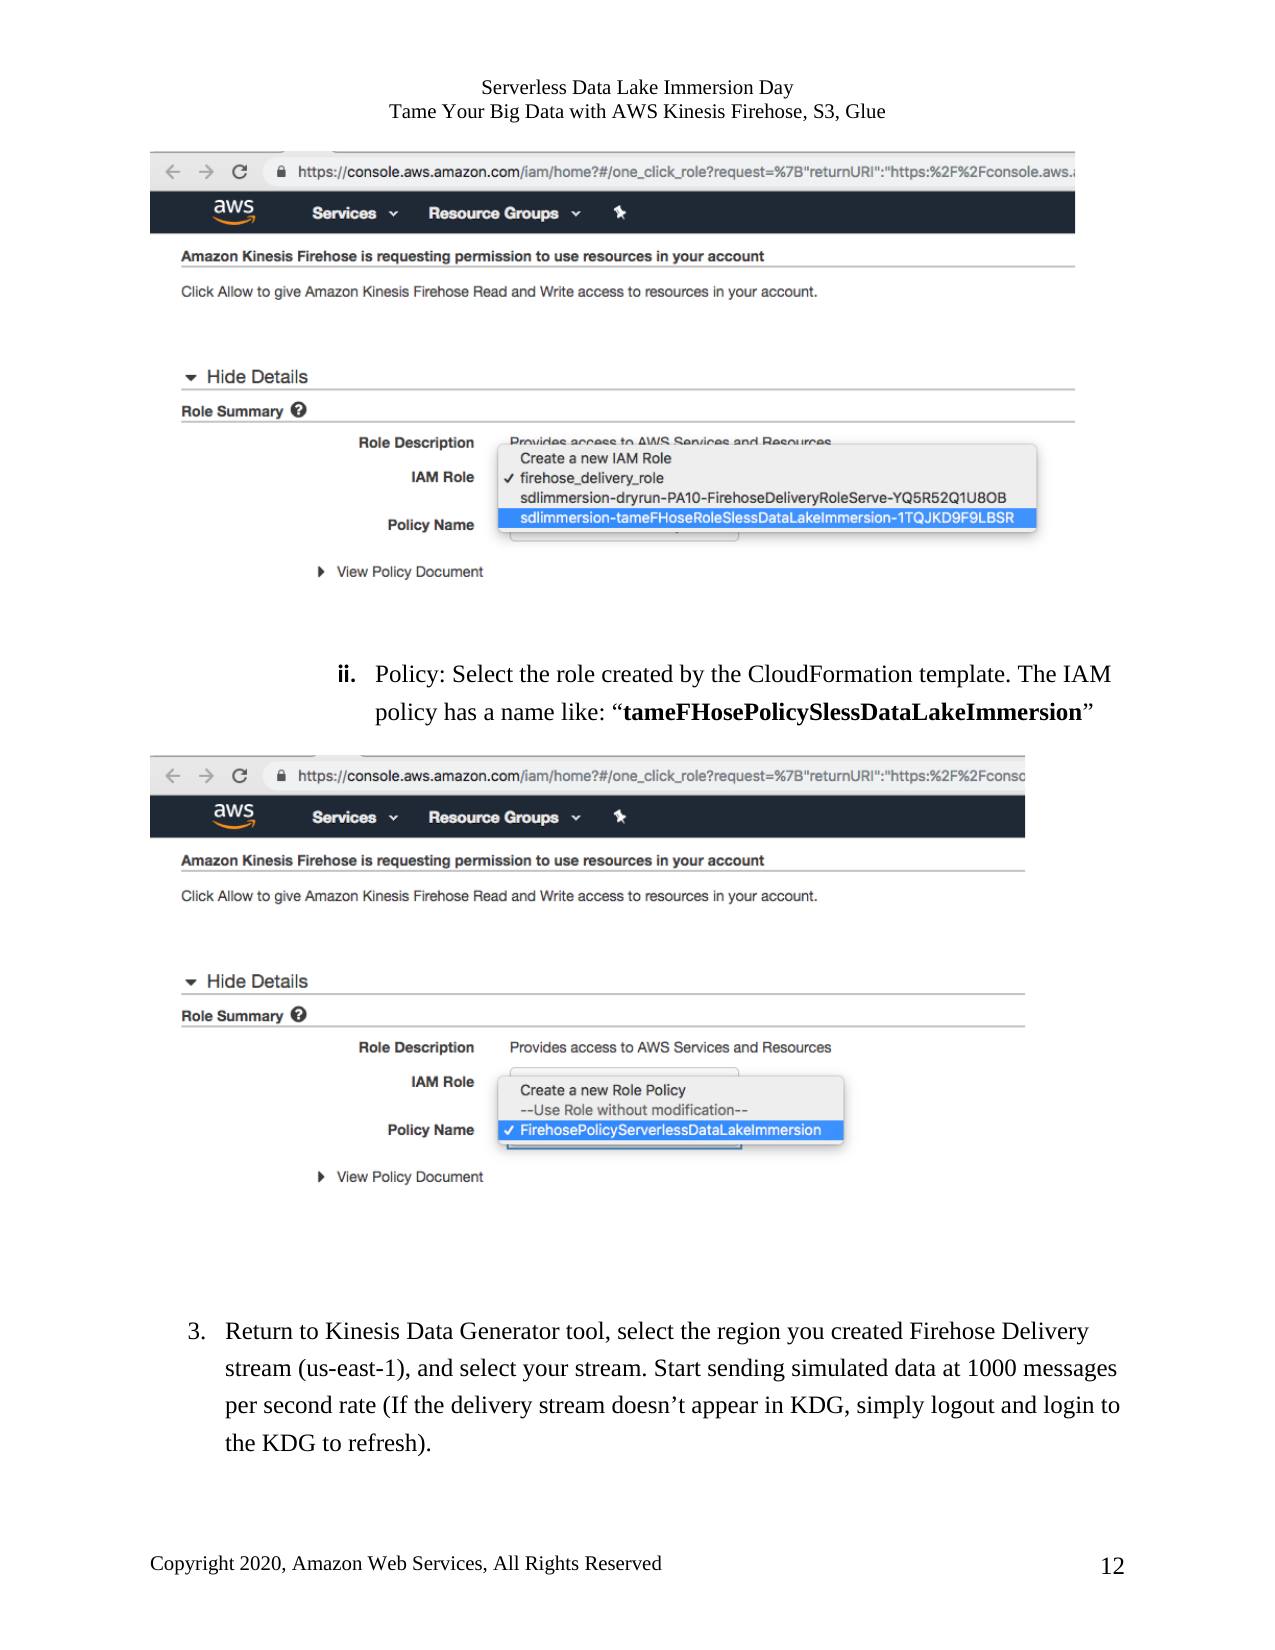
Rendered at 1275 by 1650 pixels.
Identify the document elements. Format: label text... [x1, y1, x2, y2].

list Policy: Select the role created by the CloudFormation template. The IAM policy has a name like: “tameFHosePolicySlessDataLakeImmersion” [356, 658, 1125, 726]
picture [150, 151, 1075, 629]
list Return to Kinesis Data Generator tool, select the region you created Firehose Delivery stream (us-east-1), and select your stream. Start sending simulated data at 1000 messages per second rate (If the delivery stream doesn’t appear in KDG, simply logout and login to the KDG to refresh). [187, 1316, 1125, 1457]
picture [150, 755, 1025, 1229]
